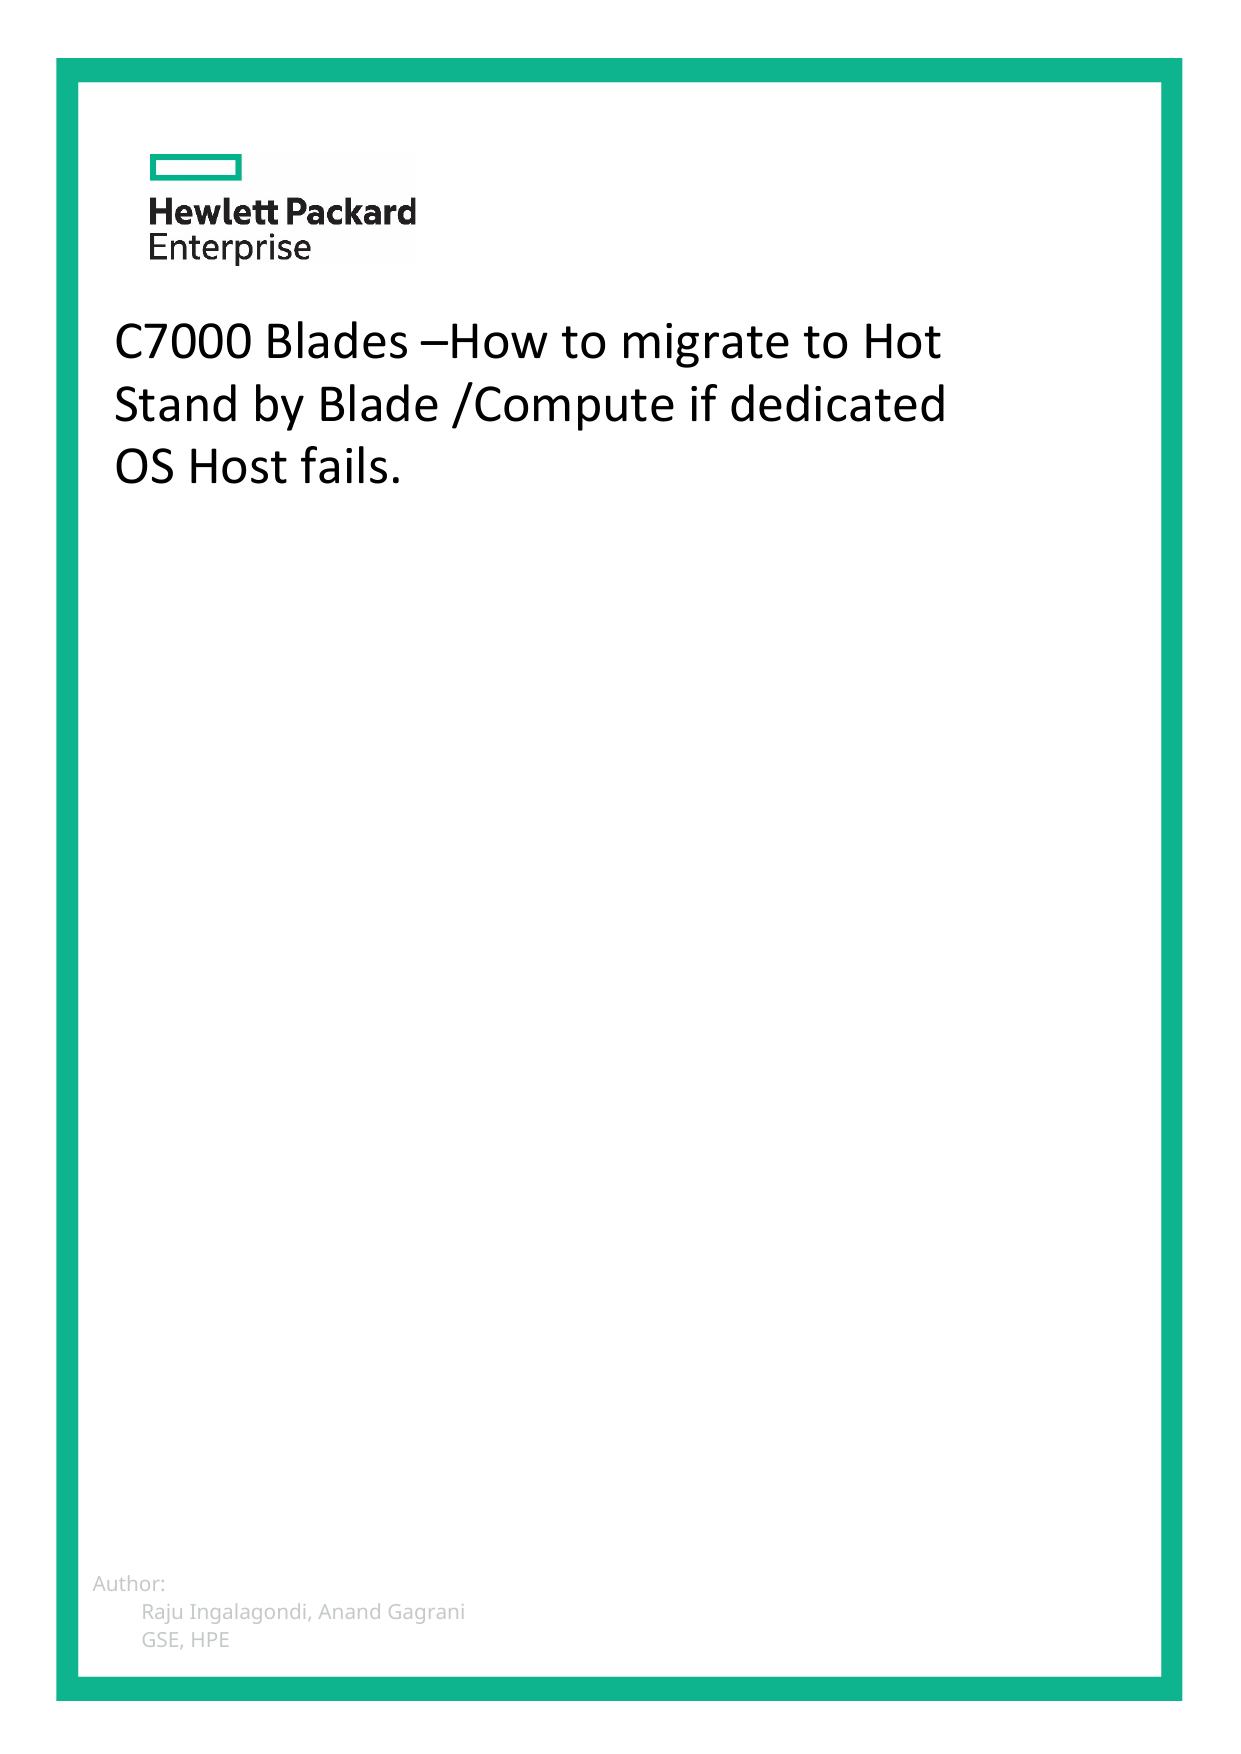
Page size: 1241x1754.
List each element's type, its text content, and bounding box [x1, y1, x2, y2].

text C7000 Blades –How to migrate to Hot Stand by Blade /Compute if dedicated OS Host fails. [114, 309, 1015, 496]
picture [56, 58, 1183, 1701]
